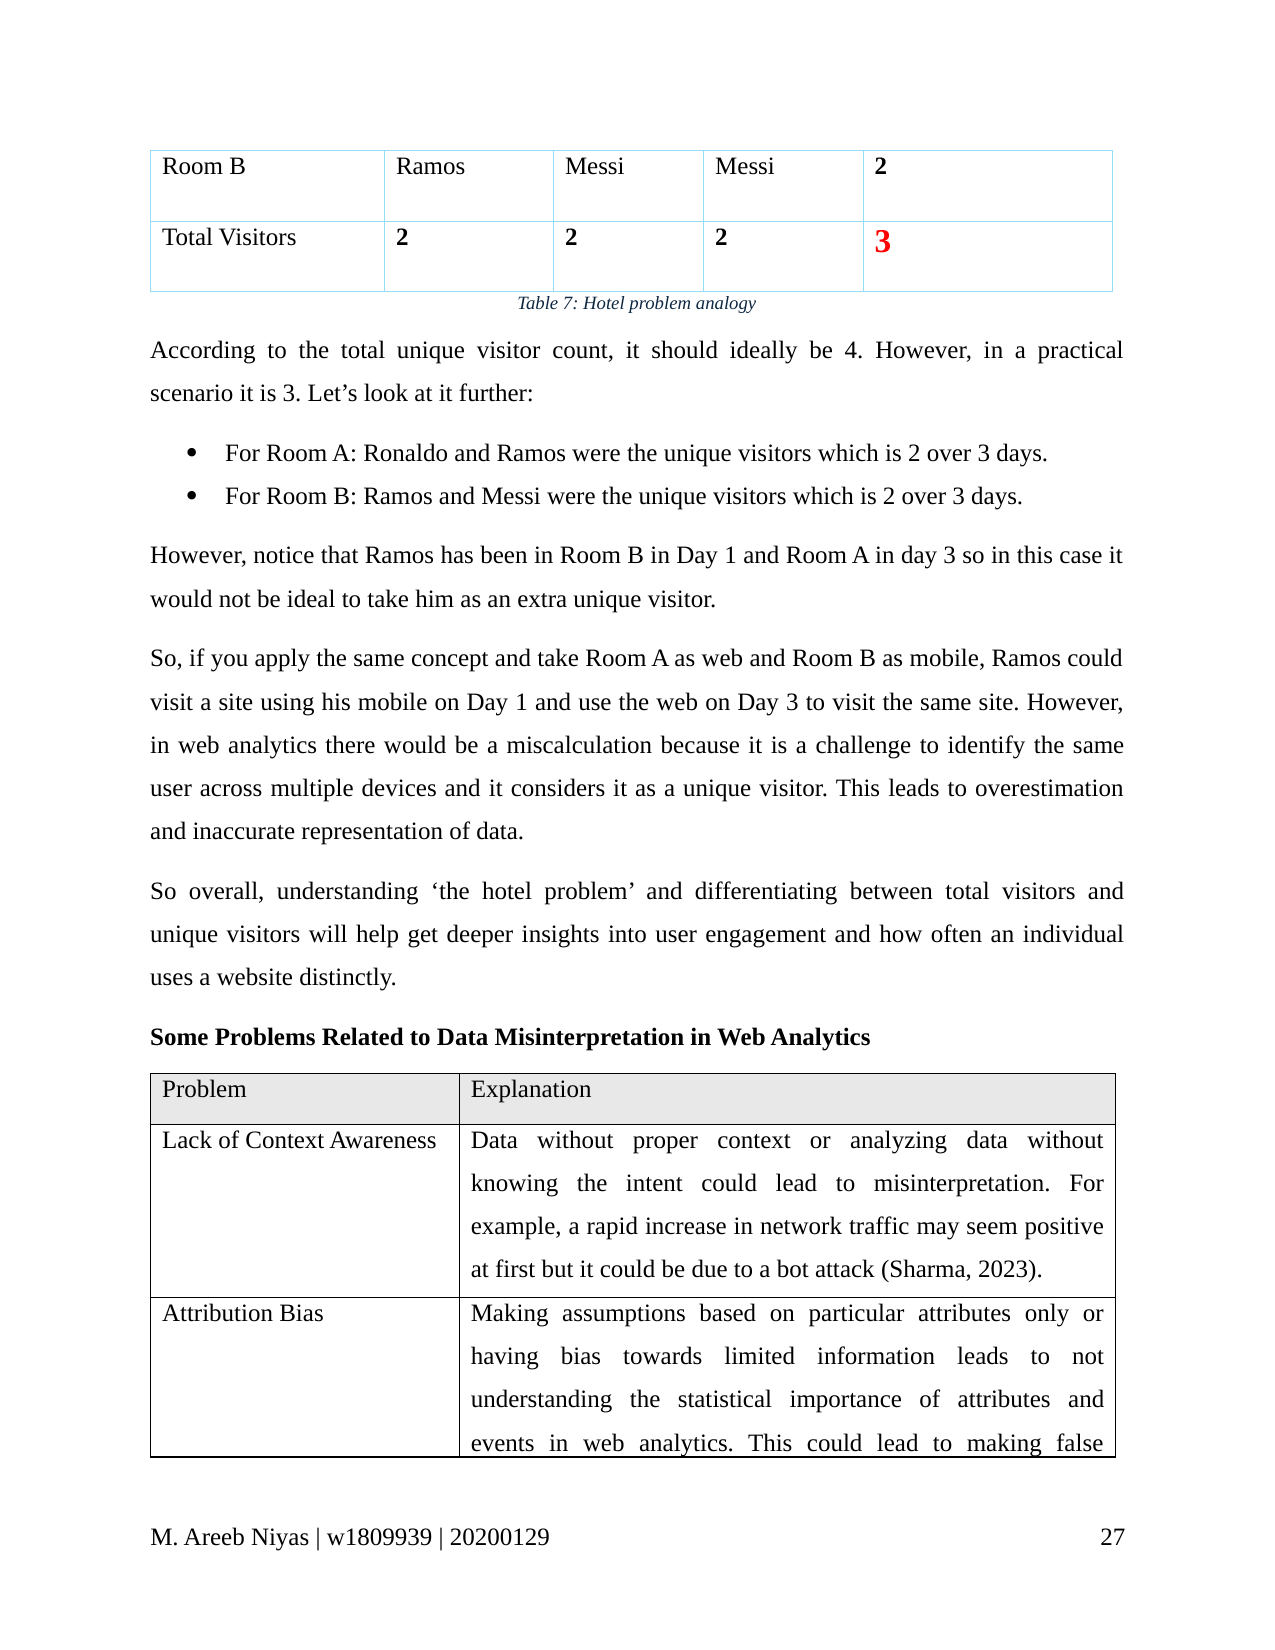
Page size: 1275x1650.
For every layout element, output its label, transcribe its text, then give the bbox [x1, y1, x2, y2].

table_cell Total Visitors [151, 222, 384, 291]
table_cell 2 [554, 222, 703, 291]
text According to the total unique visitor count, it should ideally be 4. However, in a practical scenario it is 3. Let’s look at it further: [150, 335, 1125, 407]
table_cell 3 [864, 222, 1112, 291]
table_cell Ramos [385, 151, 553, 221]
table_cell Messi [704, 151, 863, 221]
table_header Explanation [460, 1074, 1115, 1124]
table_cell 2 [864, 151, 1112, 221]
table_header Problem [151, 1074, 459, 1124]
text So overall, understanding ‘the hotel problem’ and differentiating between total visitors and unique visitors will help get deeper insights into user engagement and how often an individual uses a website distinctly. [150, 876, 1125, 991]
table_cell 2 [704, 222, 863, 291]
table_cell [460, 1298, 1115, 1456]
text So, if you apply the same concept and take Room A as web and Room B as mobile, Ramos could visit a site using his mobile on Day 1 and use the web on Day 3 to visit the same site. However, in web analytics there would be a miscalculation because it is a challenge to identify the same user across multiple devices and it considers it as a unique visitor. This leads to overestimation and inaccurate representation of data. [150, 643, 1125, 845]
text However, notice that Ramos has been in Room B in Day 1 and Room A in day 3 so in this case it would not be ideal to take him as an extra unique visitor. [150, 541, 1125, 612]
table_cell Lack of Context Awareness [151, 1125, 459, 1297]
text Table 7: Hotel problem analogy [150, 292, 1125, 314]
list For Room B: Ramos and Messi were the unique visitors which is 2 over 3 days. [187, 481, 1125, 509]
table_cell Attribution Bias [151, 1298, 459, 1456]
table_cell Messi [554, 151, 703, 221]
table_cell Room B [151, 151, 384, 221]
list For Room A: Ronaldo and Ramos were the unique visitors which is 2 over 3 days. [187, 438, 1125, 466]
table_cell Data without proper context or analyzing data without knowing the intent could lead to misinterpretation. For example, a rapid increase in network traffic may seem positive at first but it could be due to a bot attack (Sharma, 2023). [460, 1125, 1115, 1297]
subtitle Some Problems Related to Data Misinterpretation in Web Analytics [150, 1022, 1125, 1051]
table_cell 2 [385, 222, 553, 291]
